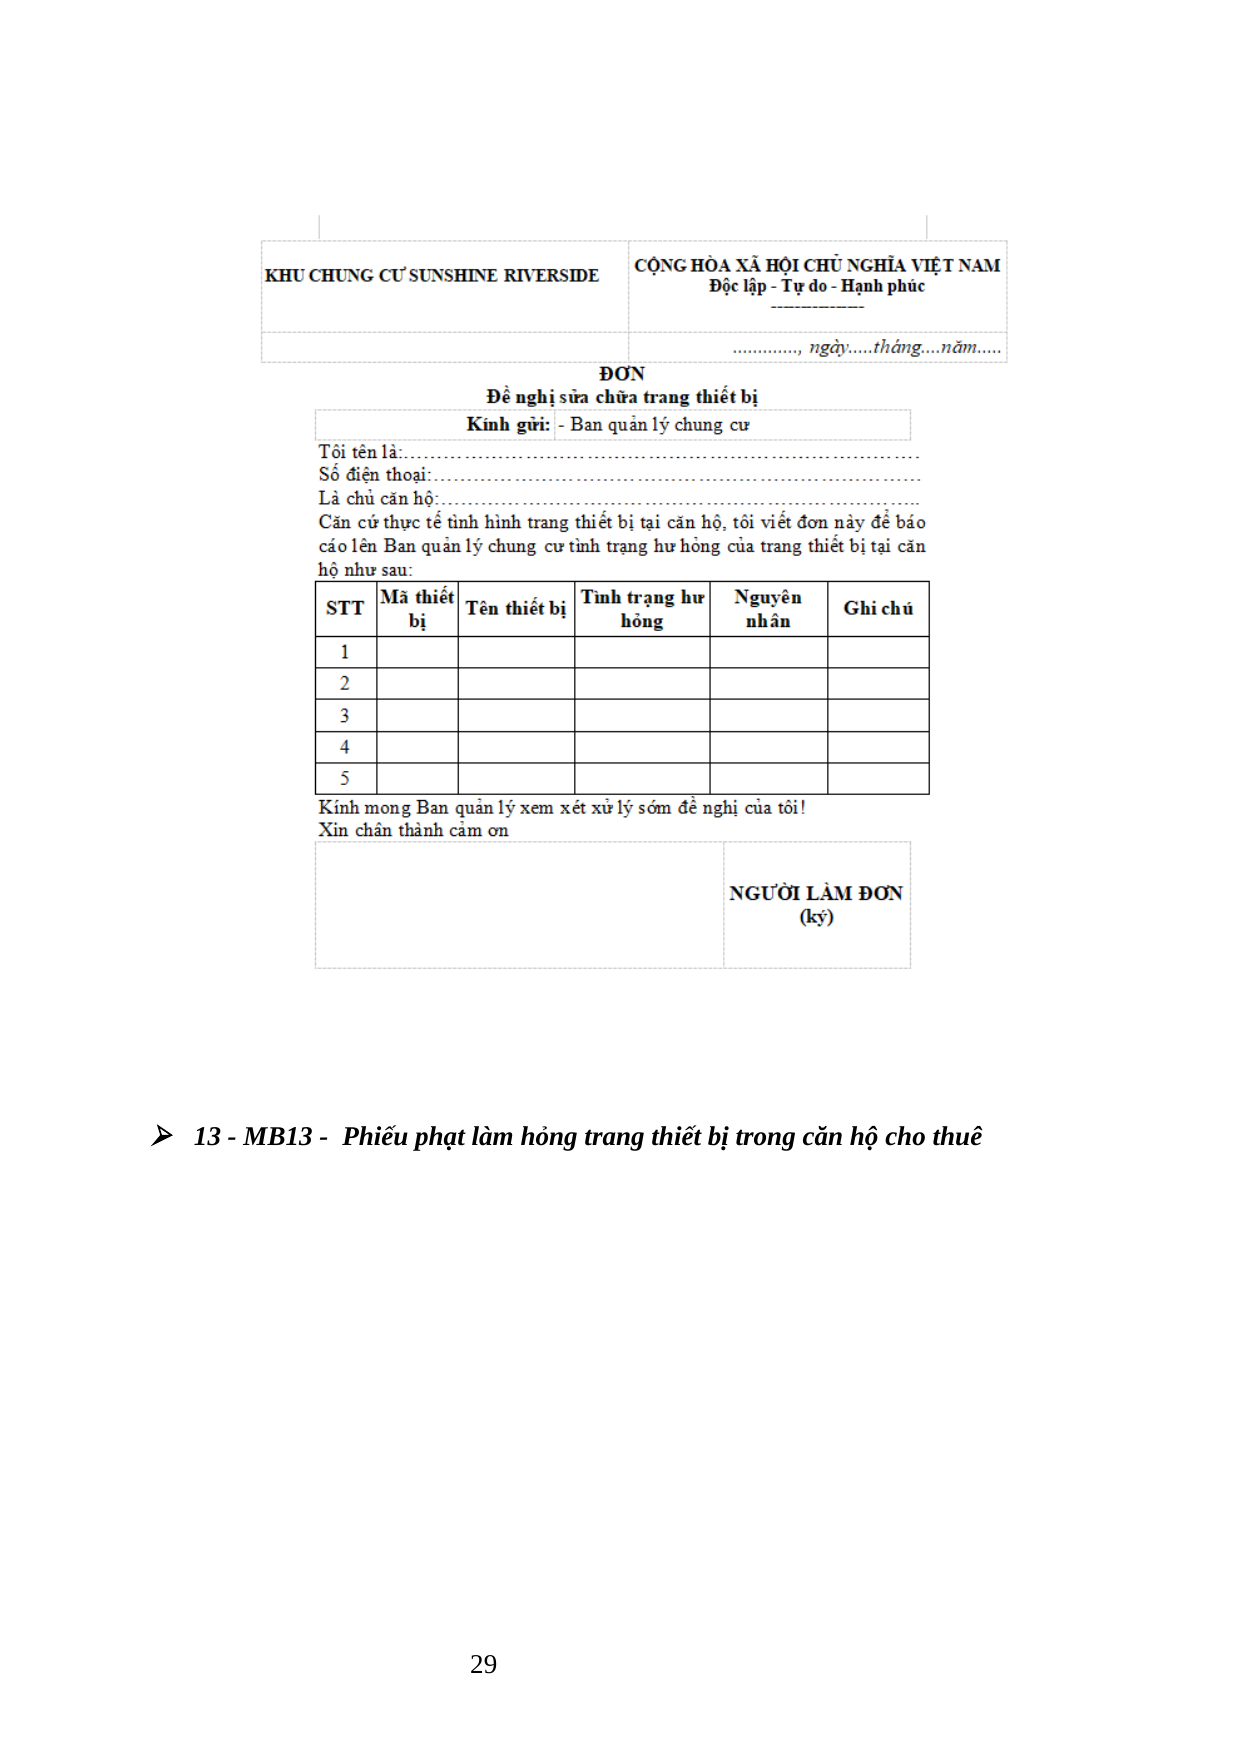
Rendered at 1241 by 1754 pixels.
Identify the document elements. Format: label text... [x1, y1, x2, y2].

picture [202, 150, 1039, 1103]
list 13 - MB13 - Phiếu phạt làm hỏng trang thiết bị trong căn hộ cho thuê [150, 1119, 1090, 1151]
